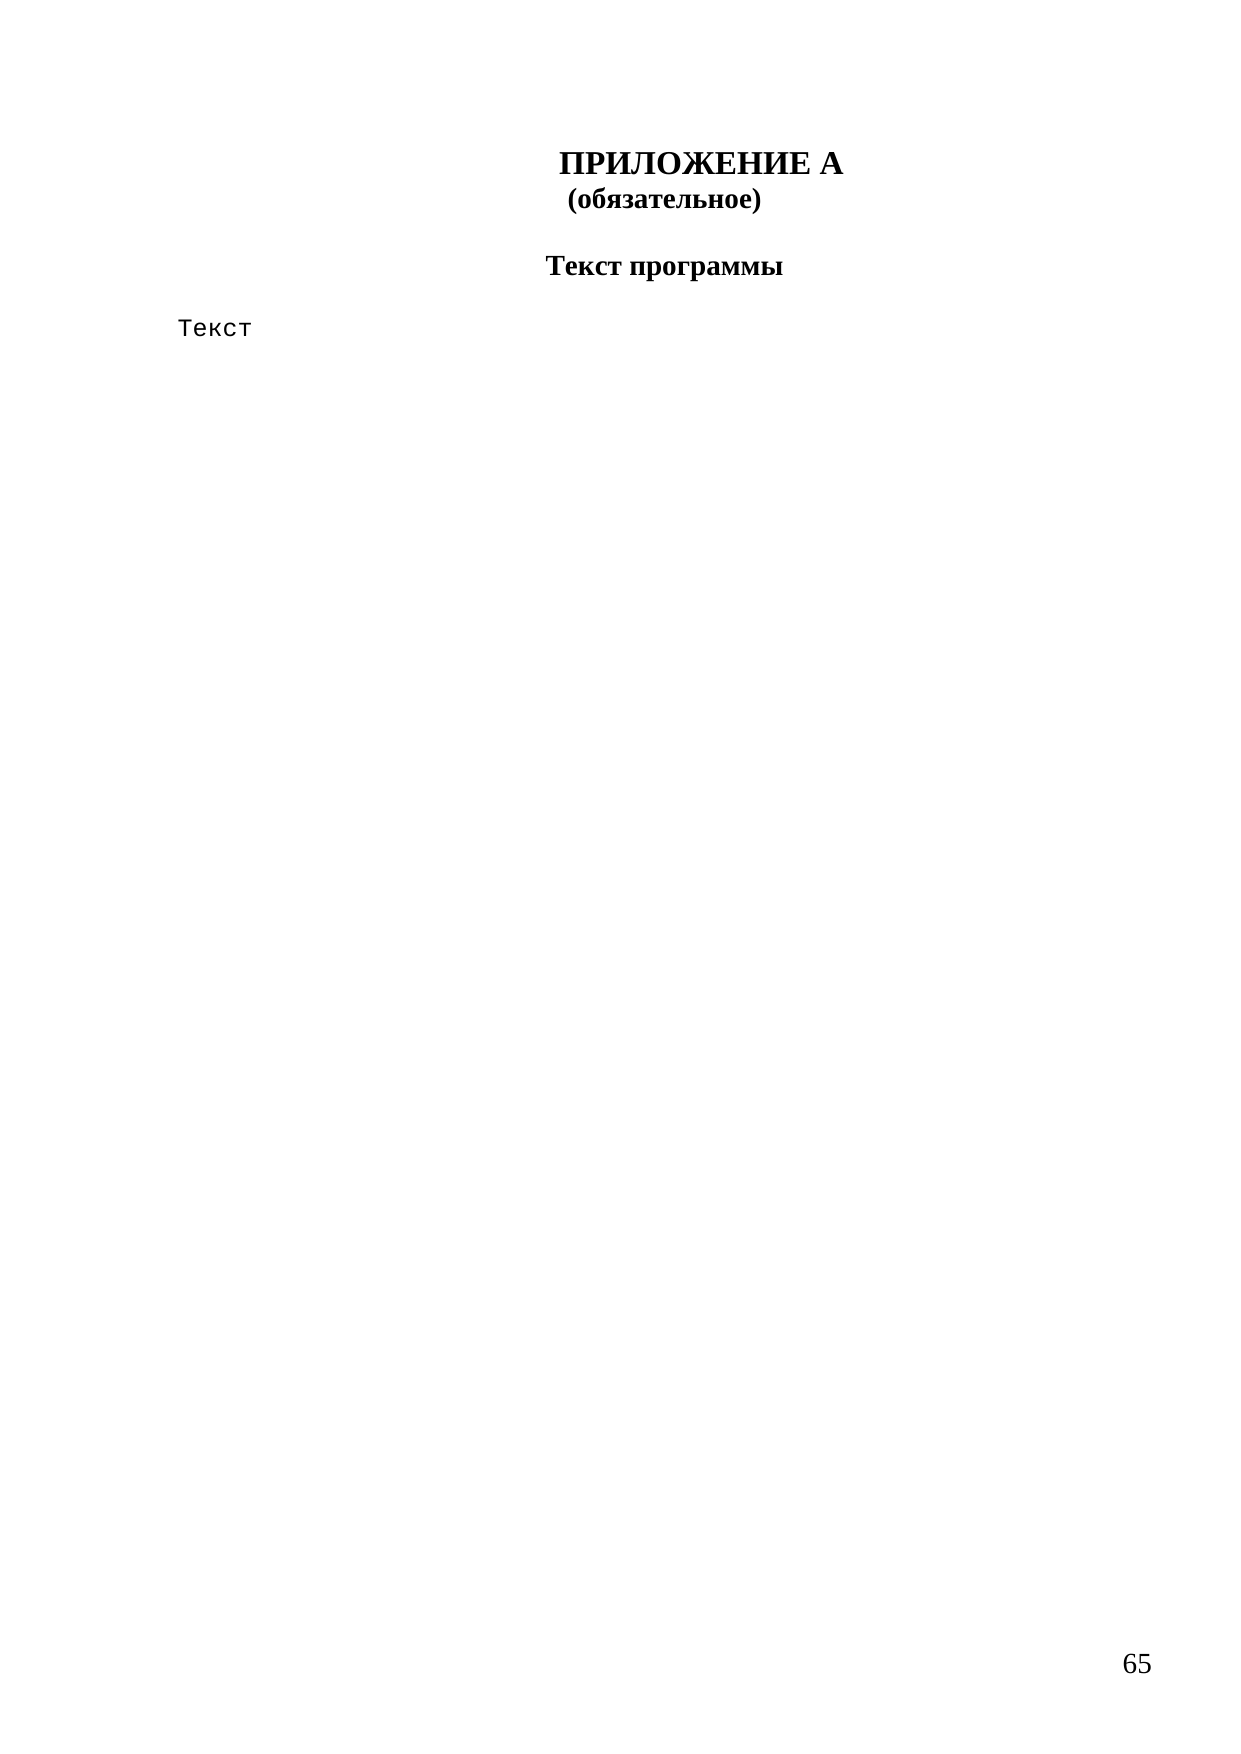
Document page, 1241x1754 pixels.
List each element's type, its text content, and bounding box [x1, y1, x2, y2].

text Текст [177, 316, 1152, 344]
text (обязательное) [177, 181, 1152, 215]
subtitle ПРИЛОЖЕНИЕ А [251, 143, 1152, 181]
text Текст программы [177, 248, 1152, 282]
